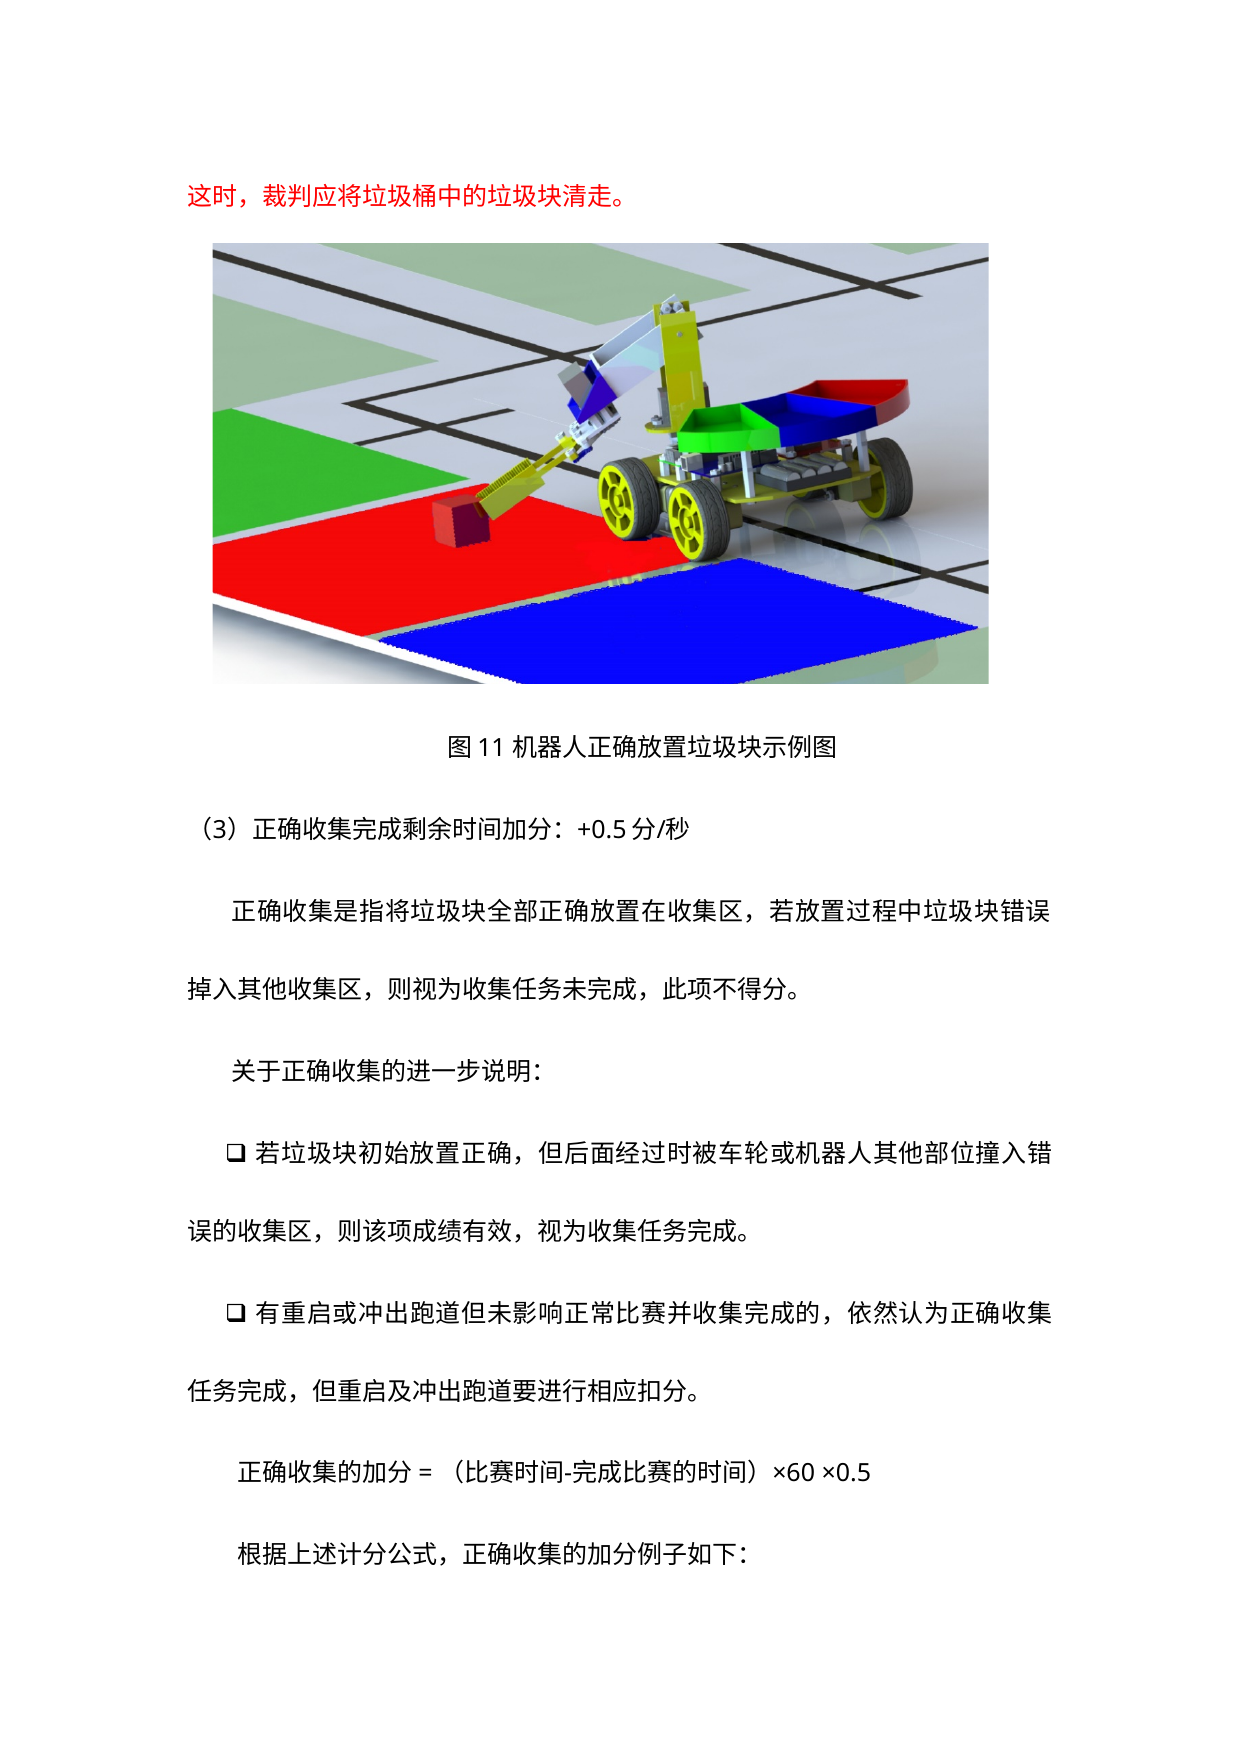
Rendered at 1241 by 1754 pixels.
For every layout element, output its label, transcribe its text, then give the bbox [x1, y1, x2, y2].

text 关于正确收集的进一步说明： [187, 1037, 1053, 1102]
text 有重启或冲出跑道但未影响正常比赛并收集完成的，依然认为正确收集任务完成，但重启及冲出跑道要进行相应扣分。 [187, 1279, 1053, 1422]
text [187, 162, 1053, 227]
text （3）正确收集完成剩余时间加分：+0.5分/秒 [187, 795, 1053, 860]
text 正确收集是指将垃圾块全部正确放置在收集区，若放置过程中垃圾块错误掉入其他收集区，则视为收集任务未完成，此项不得分。 [187, 877, 1053, 1020]
text 正确收集的加分 = （比赛时间-完成比赛的时间）×60 ×0.5 [187, 1438, 1053, 1503]
text 图11 机器人正确放置垃圾块示例图 [187, 713, 1053, 778]
picture [212, 243, 989, 684]
text 若垃圾块初始放置正确，但后面经过时被车轮或机器人其他部位撞入错误的收集区，则该项成绩有效，视为收集任务完成。 [187, 1119, 1053, 1262]
text 根据上述计分公式，正确收集的加分例子如下： [187, 1520, 1053, 1585]
